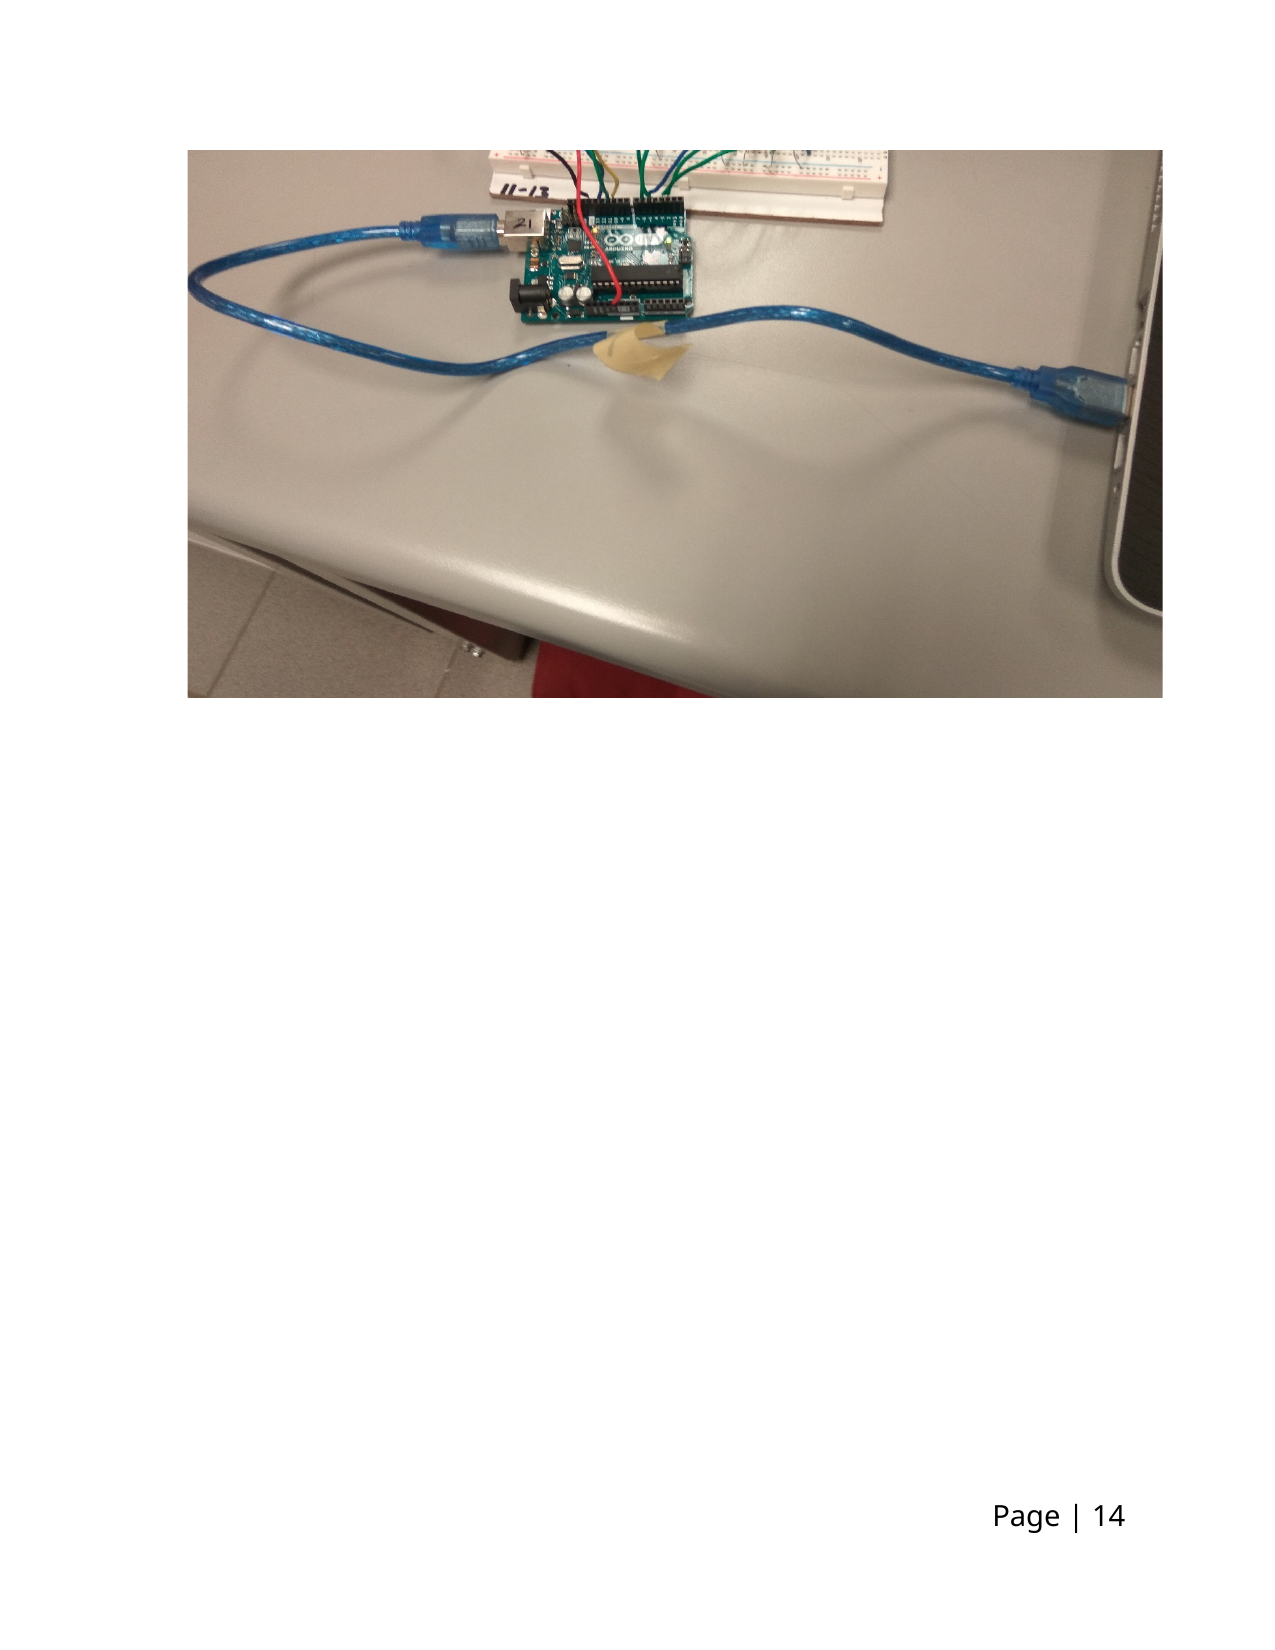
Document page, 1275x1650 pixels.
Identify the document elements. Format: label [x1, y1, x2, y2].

picture [187, 150, 1163, 698]
